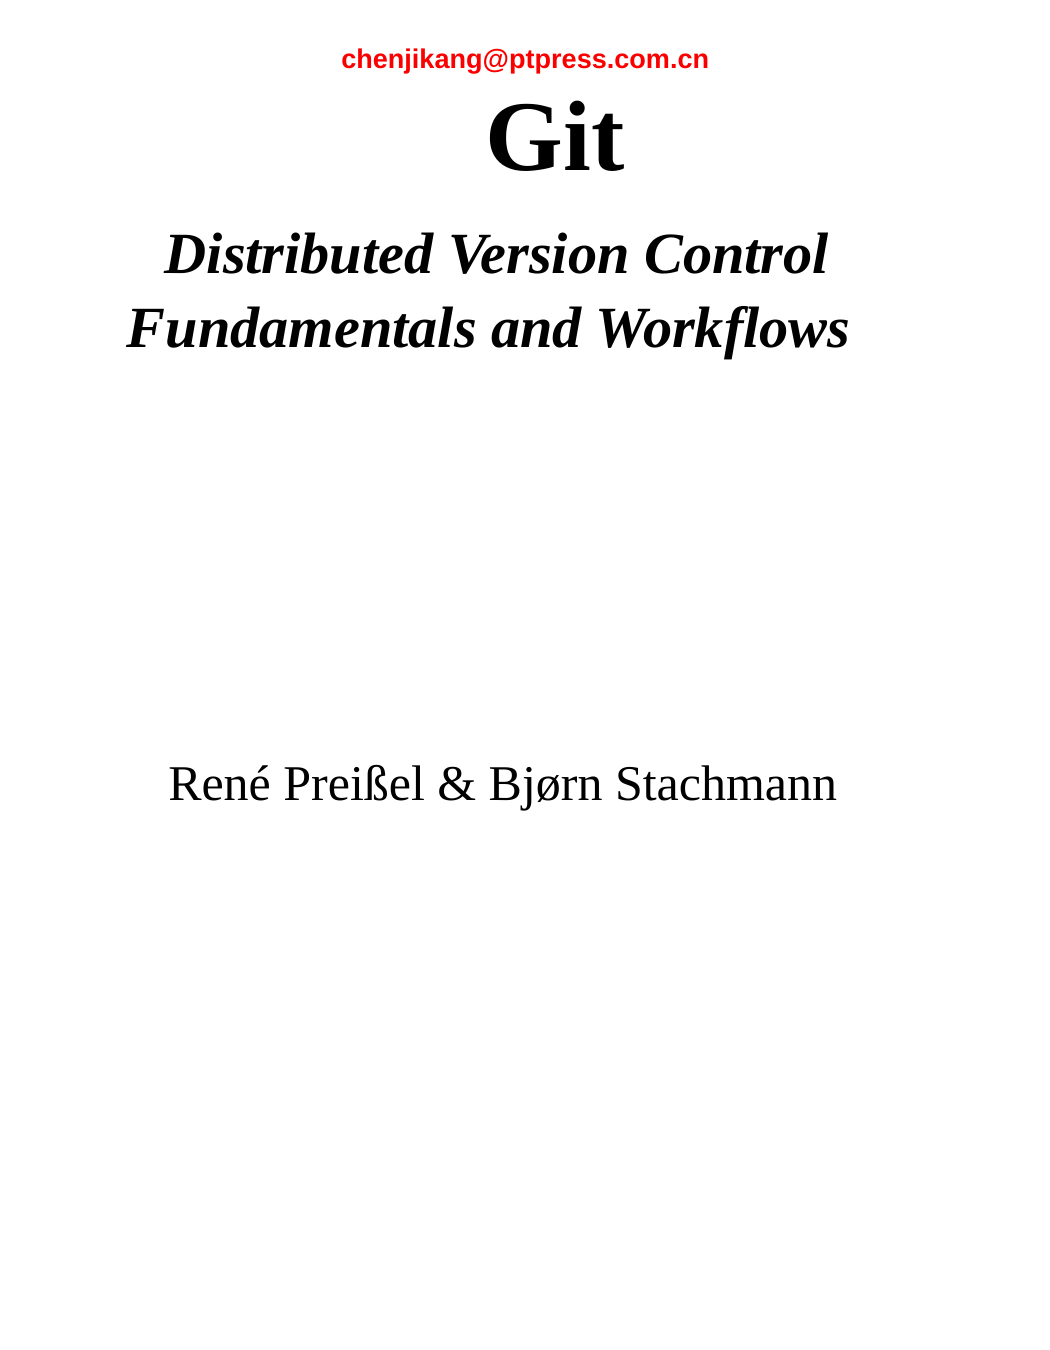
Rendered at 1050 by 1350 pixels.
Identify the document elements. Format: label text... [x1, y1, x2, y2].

text Fundamentals and Workflows [127, 293, 989, 360]
text René Preißel & Bjørn Stachmann [168, 754, 989, 811]
text Git [120, 77, 989, 192]
text Distributed Version Control [164, 219, 989, 286]
